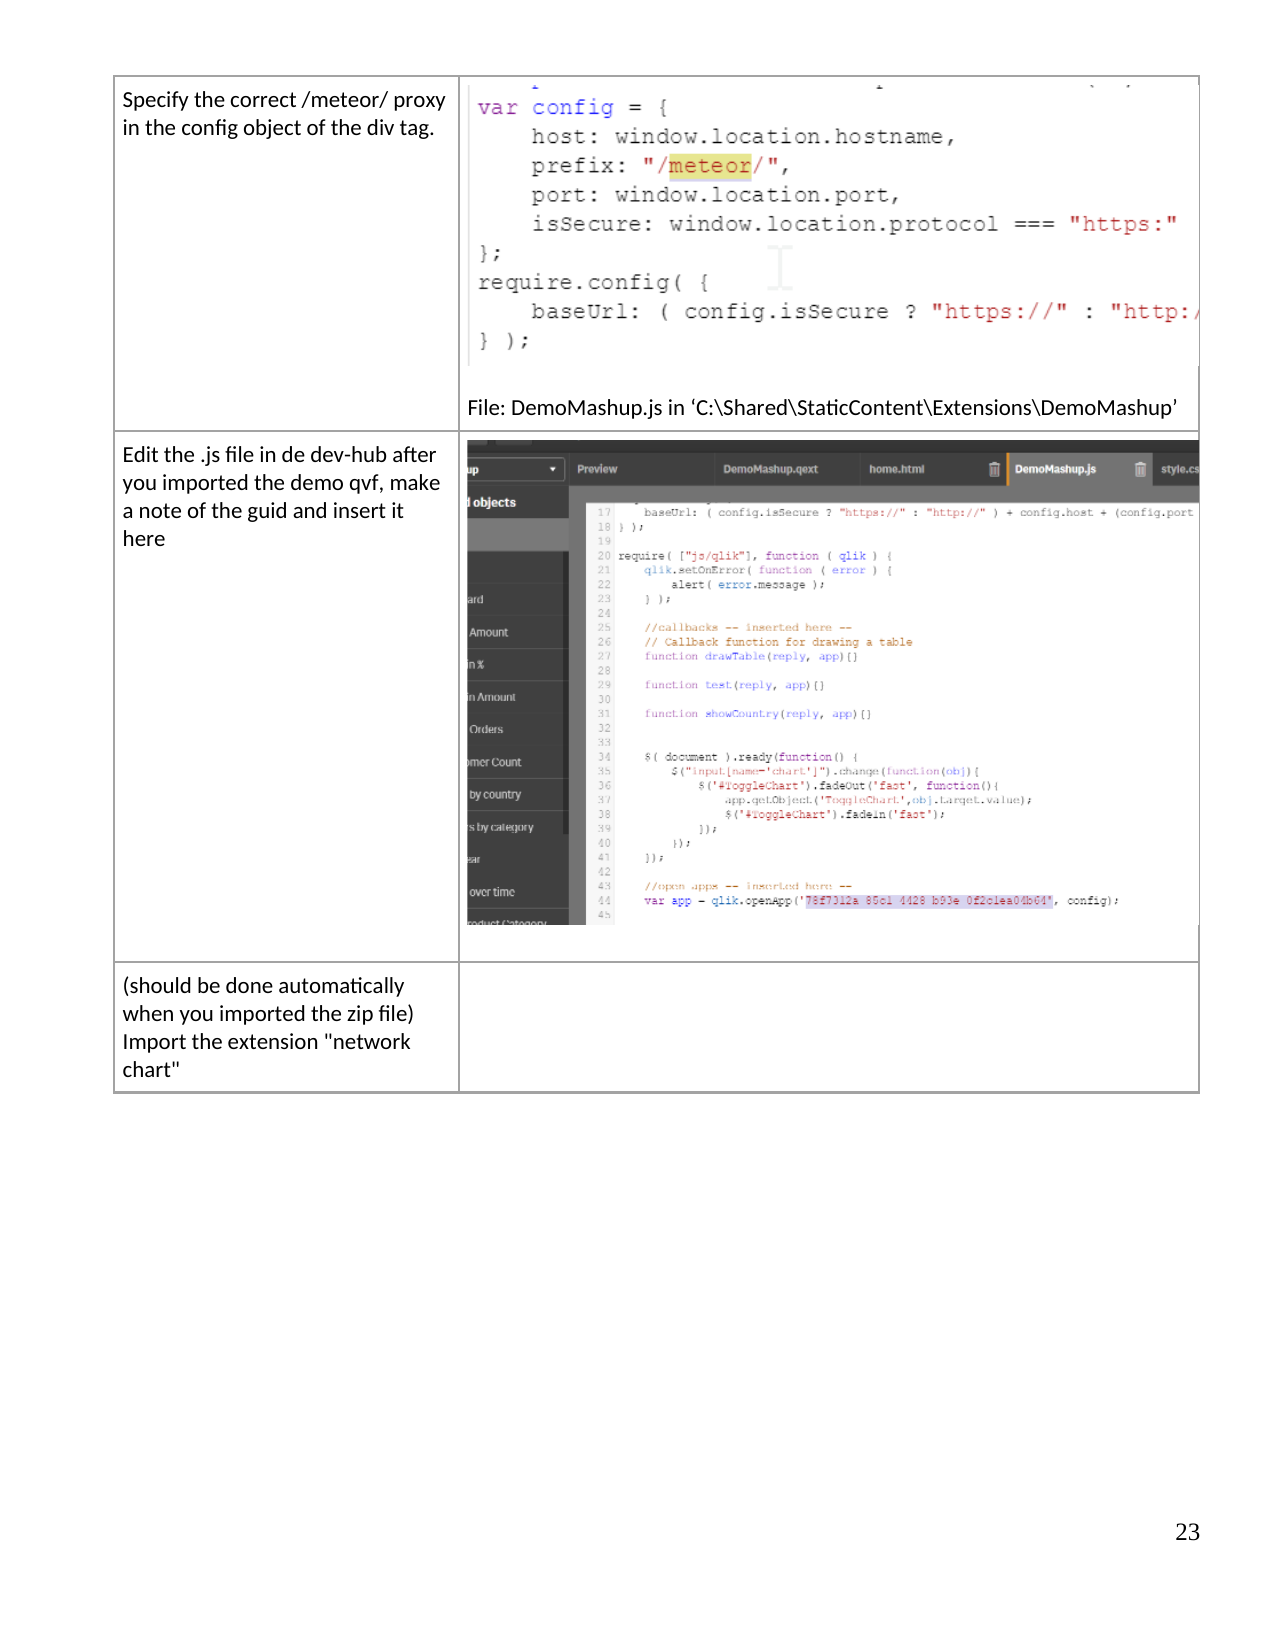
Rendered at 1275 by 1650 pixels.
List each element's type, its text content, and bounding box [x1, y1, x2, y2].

table_cell File: DemoMashup.js in ‘C:\Shared\StaticContent\Extensions\DemoMashup’ [460, 77, 1198, 429]
picture [467, 440, 1199, 925]
table_cell Edit the .js file in de dev-hub after you imported the demo qvf, make a note of the guid and insert it here [115, 432, 458, 961]
table_cell (should be done automatically when you imported the zip file) Import the extension "network chart" [115, 963, 458, 1091]
table_cell [460, 432, 1198, 961]
table_cell Specify the correct /meteor/ proxy in the config object of the div tag. [115, 77, 458, 429]
picture [467, 85, 1199, 366]
table_cell [460, 963, 1198, 1091]
